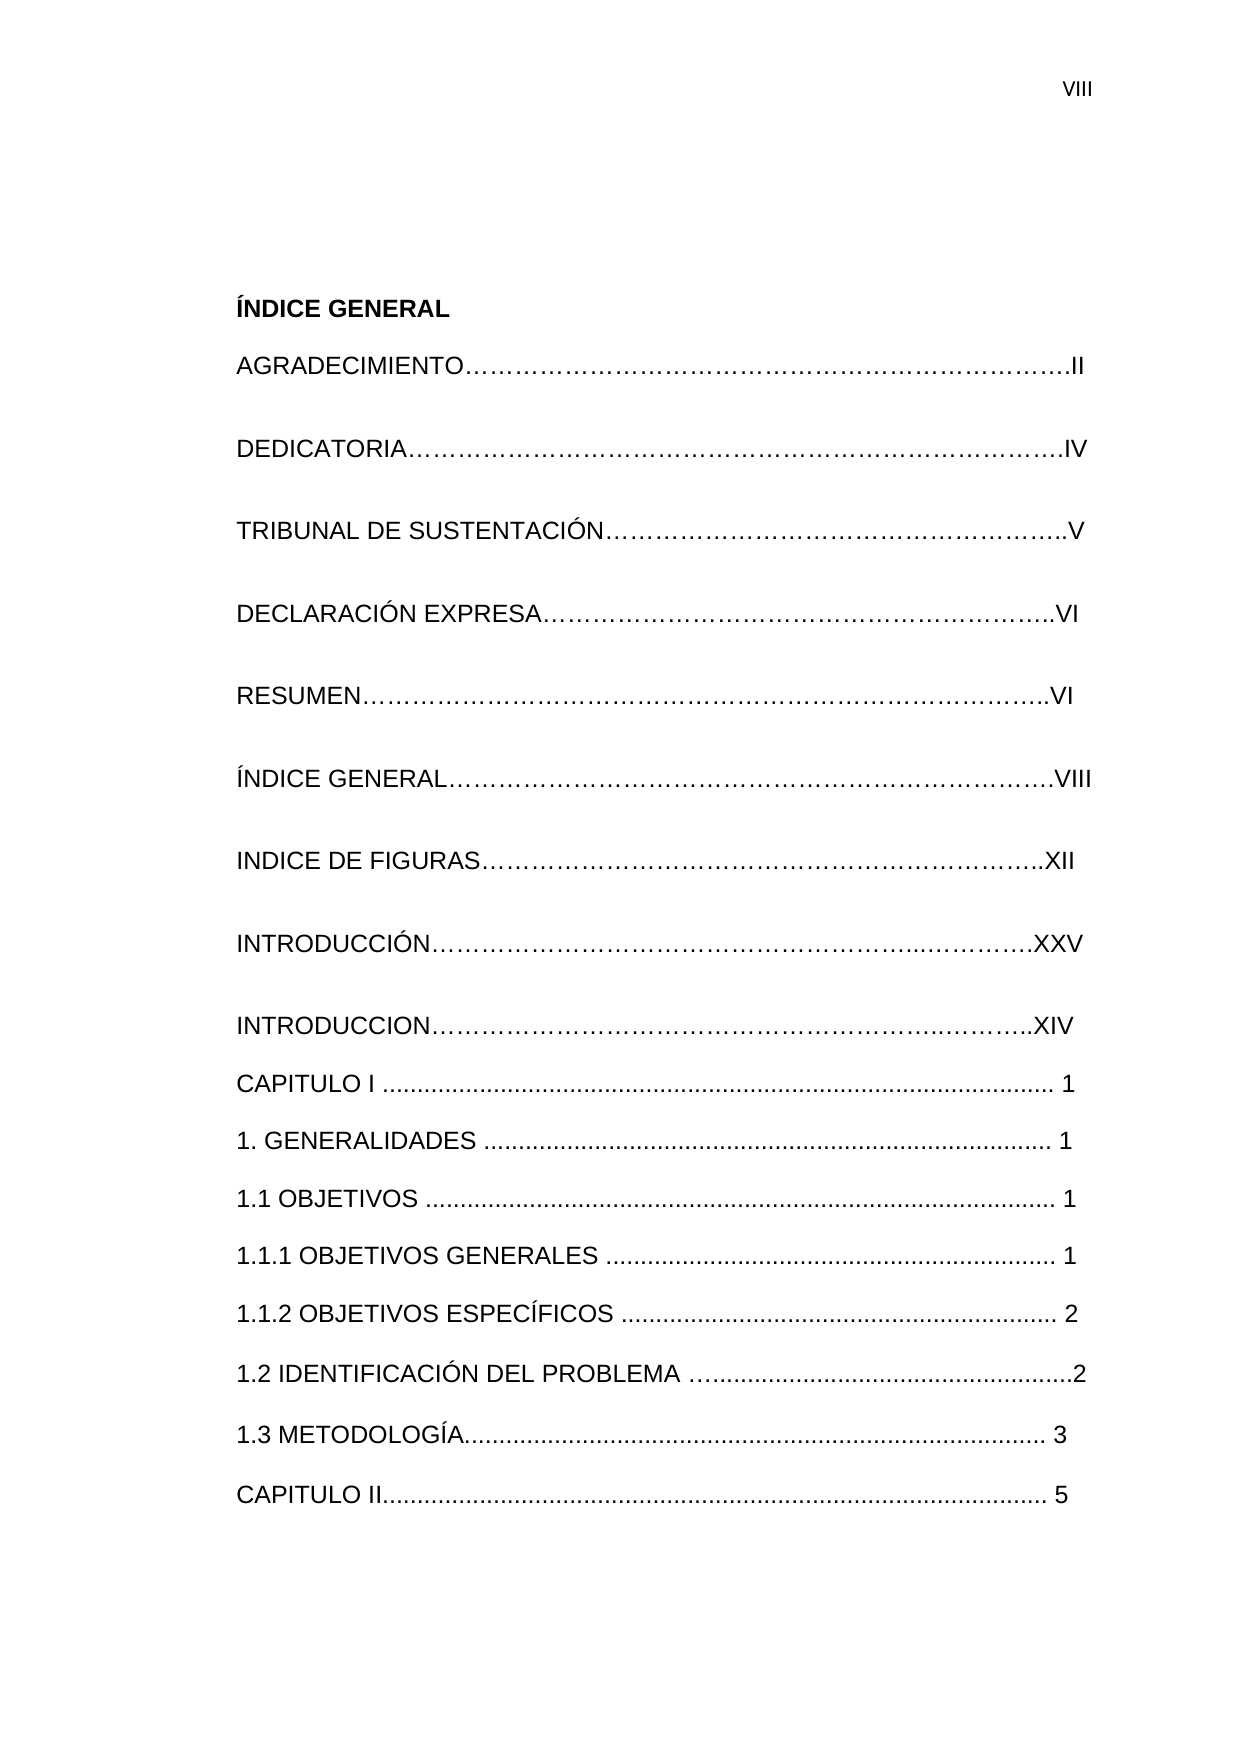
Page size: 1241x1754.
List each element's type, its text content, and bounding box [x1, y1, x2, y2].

text DEDICATORIA…………………………………………………………………….IV [236, 434, 1092, 462]
text 1. GENERALIDADES .................................................................................. 1 [236, 1126, 1092, 1155]
text 1.1.2 OBJETIVOS ESPECÍFICOS ............................................................... 2 [236, 1299, 1092, 1327]
text 1.2 IDENTIFICACIÓN DEL PROBLEMA …....................................................2 [236, 1359, 1092, 1388]
text CAPITULO I ................................................................................................. 1 [236, 1069, 1092, 1097]
text 1.1 OBJETIVOS ........................................................................................... 1 [236, 1184, 1092, 1212]
text CAPITULO II................................................................................................ 5 [236, 1480, 1092, 1509]
text TRIBUNAL DE SUSTENTACIÓN………………………………………………..V [236, 516, 1092, 545]
text ÍNDICE GENERAL [236, 294, 1092, 322]
text 1.3 METODOLOGÍA.................................................................................... 3 [236, 1419, 1092, 1448]
text INDICE DE FIGURAS…………………………………………………………..XII [236, 846, 1092, 875]
text INTRODUCCION……………………………………………………..………..XIV [236, 1011, 1092, 1040]
text ÍNDICE GENERAL……………………………………………………………….VIII [236, 764, 1092, 792]
text DECLARACIÓN EXPRESA……………………………………………………..VI [236, 599, 1092, 627]
text RESUMEN………………………………………………………………………..VI [236, 681, 1092, 710]
text AGRADECIMIENTO……………………………………………………………….II [236, 351, 1092, 380]
text 1.1.1 OBJETIVOS GENERALES ................................................................. 1 [236, 1241, 1092, 1270]
text INTRODUCCIÓN…………………………………………………...………….XXV [236, 929, 1092, 957]
